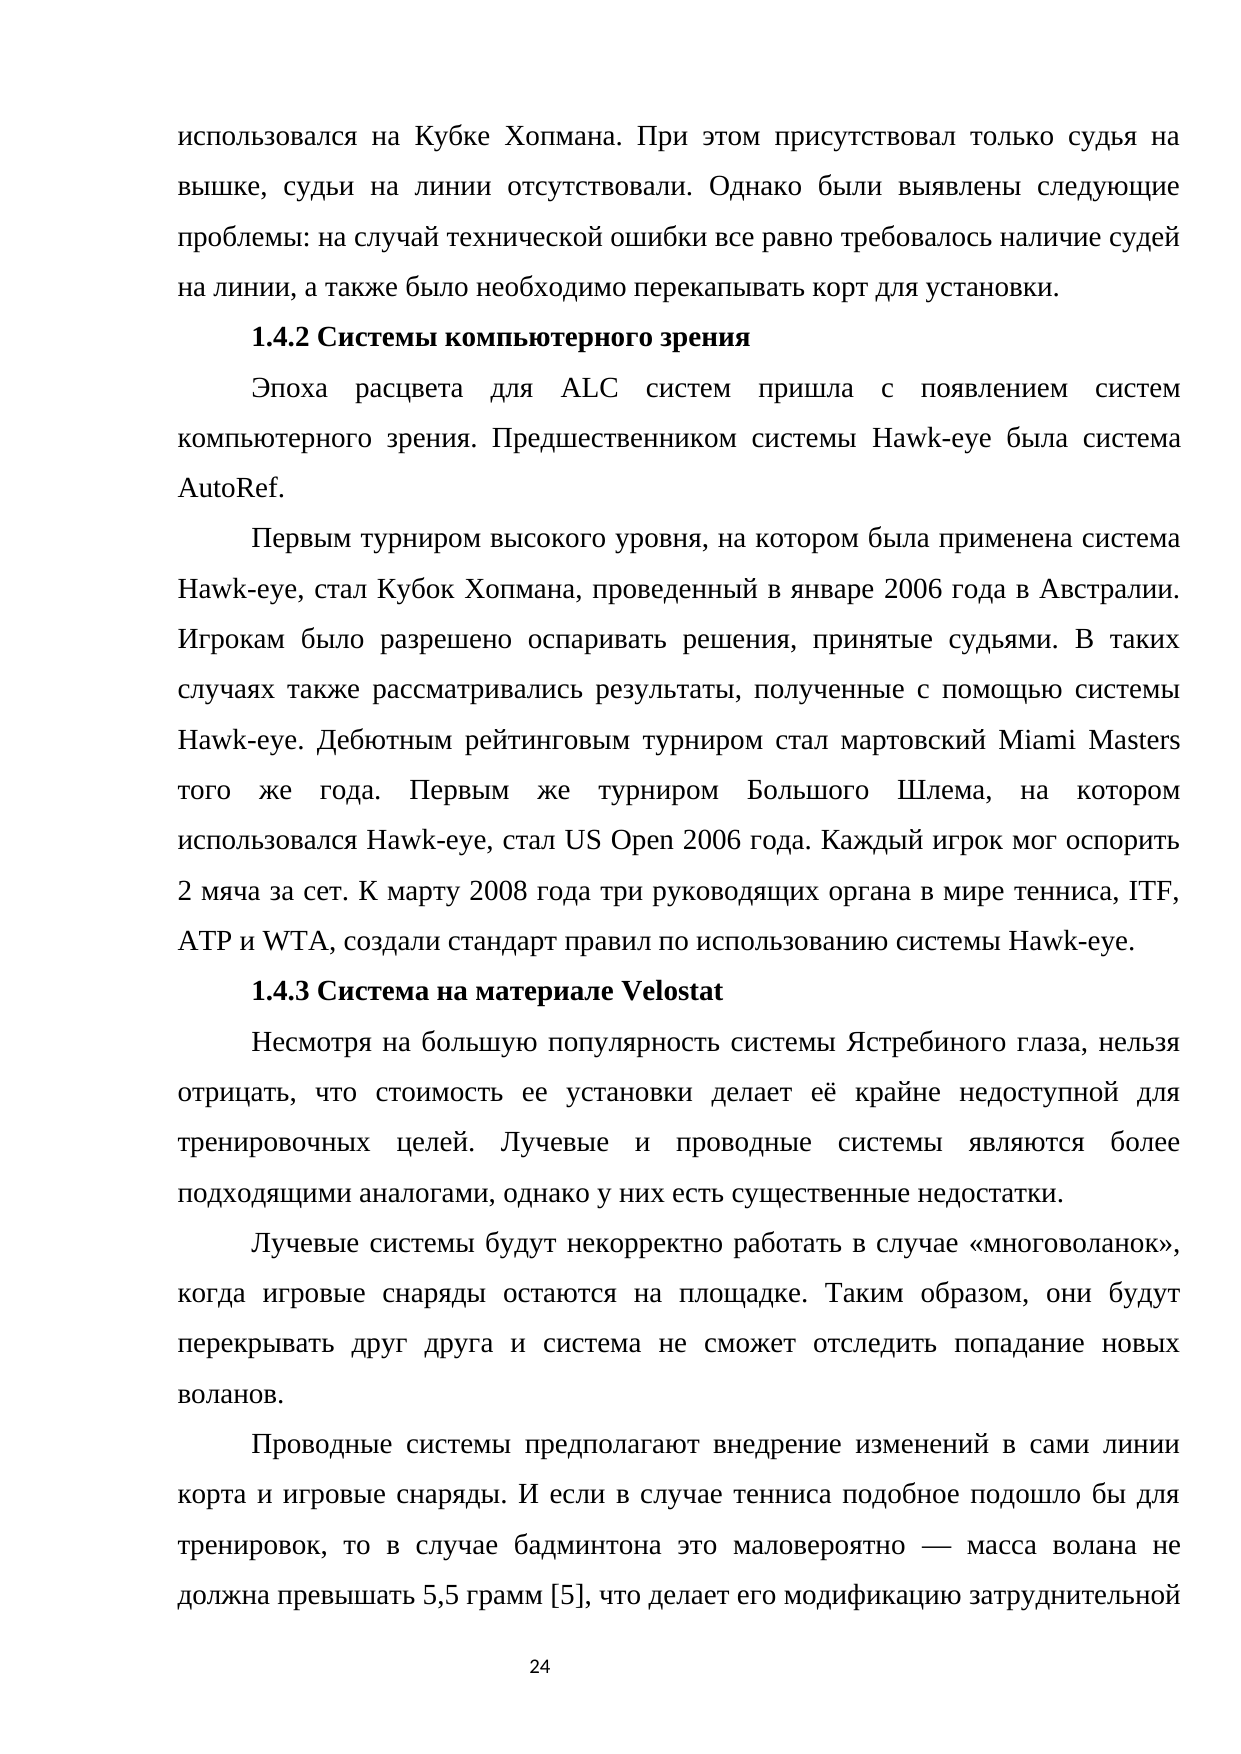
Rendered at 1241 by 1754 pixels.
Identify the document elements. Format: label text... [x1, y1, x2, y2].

text 1.4.3 Система на материале Velostat [177, 973, 1181, 1007]
text Первым турниром высокого уровня, на котором была применена система Hawk-eye, стал Кубок Хопмана, проведенный в январе 2006 года в Австралии. Игрокам было разрешено оспаривать решения, принятые судьями. В таких случаях также рассматривались результаты, полученные с помощью системы Hawk-eye. Дебютным рейтинговым турниром стал мартовский Miami Masters того же года. Первым же турниром Большого Шлема, на котором использовался Hawk-eye, стал US Open 2006 года. Каждый игрок мог оспорить 2 мяча за сет. К марту 2008 года три руководящих органа в мире тенниса, ITF, ATP и WTA, создали стандарт правил по использованию системы Hawk-eye. [177, 521, 1181, 957]
text Эпоха расцвета для ALC систем пришла с появлением систем компьютерного зрения. Предшественником системы Hawk-eye была система AutoRef. [177, 370, 1181, 504]
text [177, 118, 1181, 303]
text Лучевые системы будут некорректно работать в случае «многоволанок», когда игровые снаряды остаются на площадке. Таким образом, они будут перекрывать друг друга и система не сможет отследить попадание новых воланов. [177, 1225, 1181, 1409]
text 1.4.2 Системы компьютерного зрения [177, 319, 1181, 353]
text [177, 1426, 1181, 1611]
text Несмотря на большую популярность системы Ястребиного глаза, нельзя отрицать, что стоимость ее установки делает её крайне недоступной для тренировочных целей. Лучевые и проводные системы являются более подходящими аналогами, однако у них есть существенные недостатки. [177, 1024, 1181, 1208]
